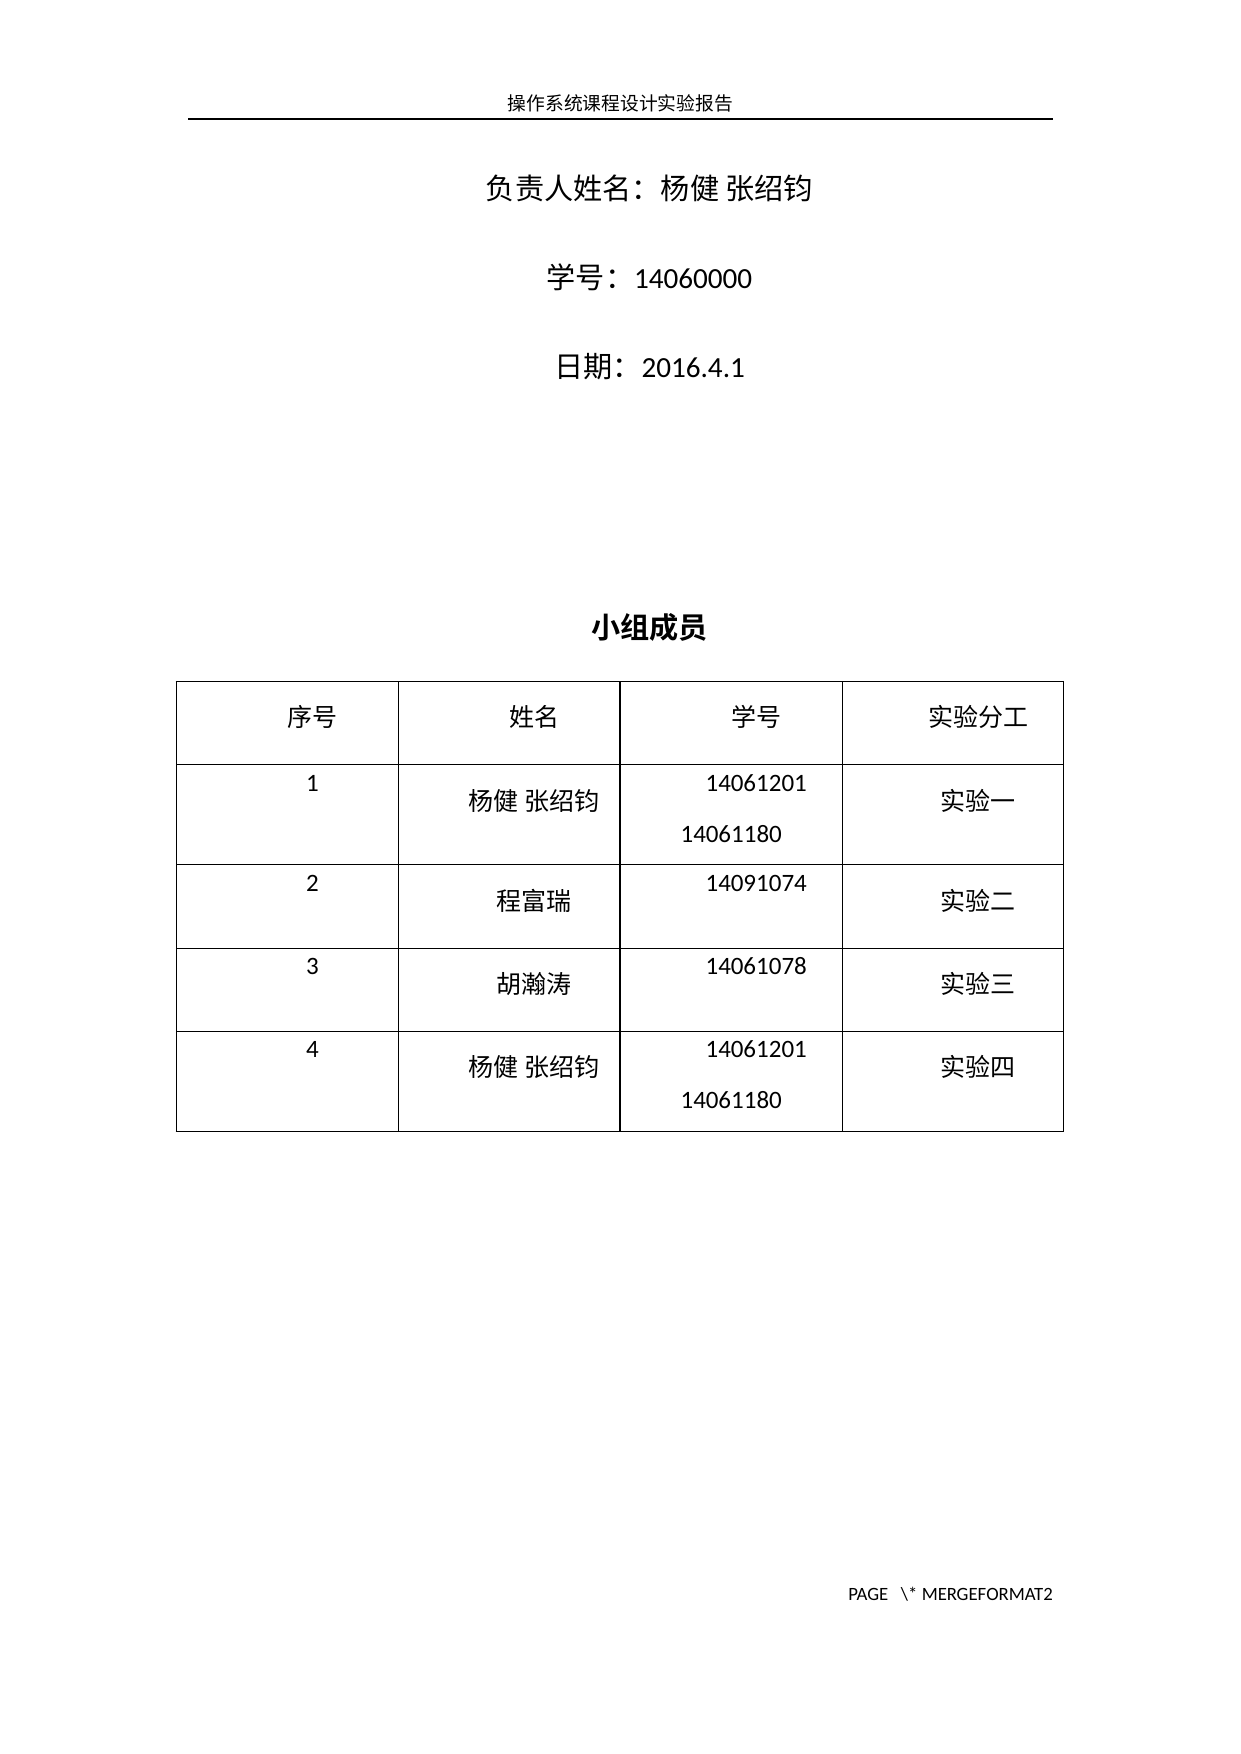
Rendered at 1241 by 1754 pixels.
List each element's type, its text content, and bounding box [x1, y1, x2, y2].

table_cell 胡瀚涛 [399, 949, 619, 1031]
text 日期：2016.4.1 [187, 331, 1053, 399]
table_cell 14061201 14061180 [621, 765, 842, 864]
table_cell 14061201 14061180 [621, 1032, 842, 1131]
table_cell 14091074 [621, 865, 842, 947]
table_cell 实验三 [843, 949, 1063, 1031]
table_cell 3 [177, 949, 398, 1031]
table_cell 1 [177, 765, 398, 864]
text 小组成员 [187, 592, 1053, 660]
text 学号：14060000 [187, 242, 1053, 310]
table_cell 4 [177, 1032, 398, 1131]
text 负责人姓名：杨健 张绍钧 [187, 153, 1053, 221]
table_header 姓名 [399, 682, 619, 764]
table_cell 实验四 [843, 1032, 1063, 1131]
table_cell 实验一 [843, 765, 1063, 864]
table_cell 实验二 [843, 865, 1063, 947]
table_cell 杨健 张绍钧 [399, 1032, 619, 1131]
table_header 实验分工 [843, 682, 1063, 764]
table_header 学号 [621, 682, 842, 764]
table_header 序号 [177, 682, 398, 764]
table_cell 14061078 [621, 949, 842, 1031]
table_cell 程富瑞 [399, 865, 619, 947]
table_cell 杨健 张绍钧 [399, 765, 619, 864]
table_cell 2 [177, 865, 398, 947]
